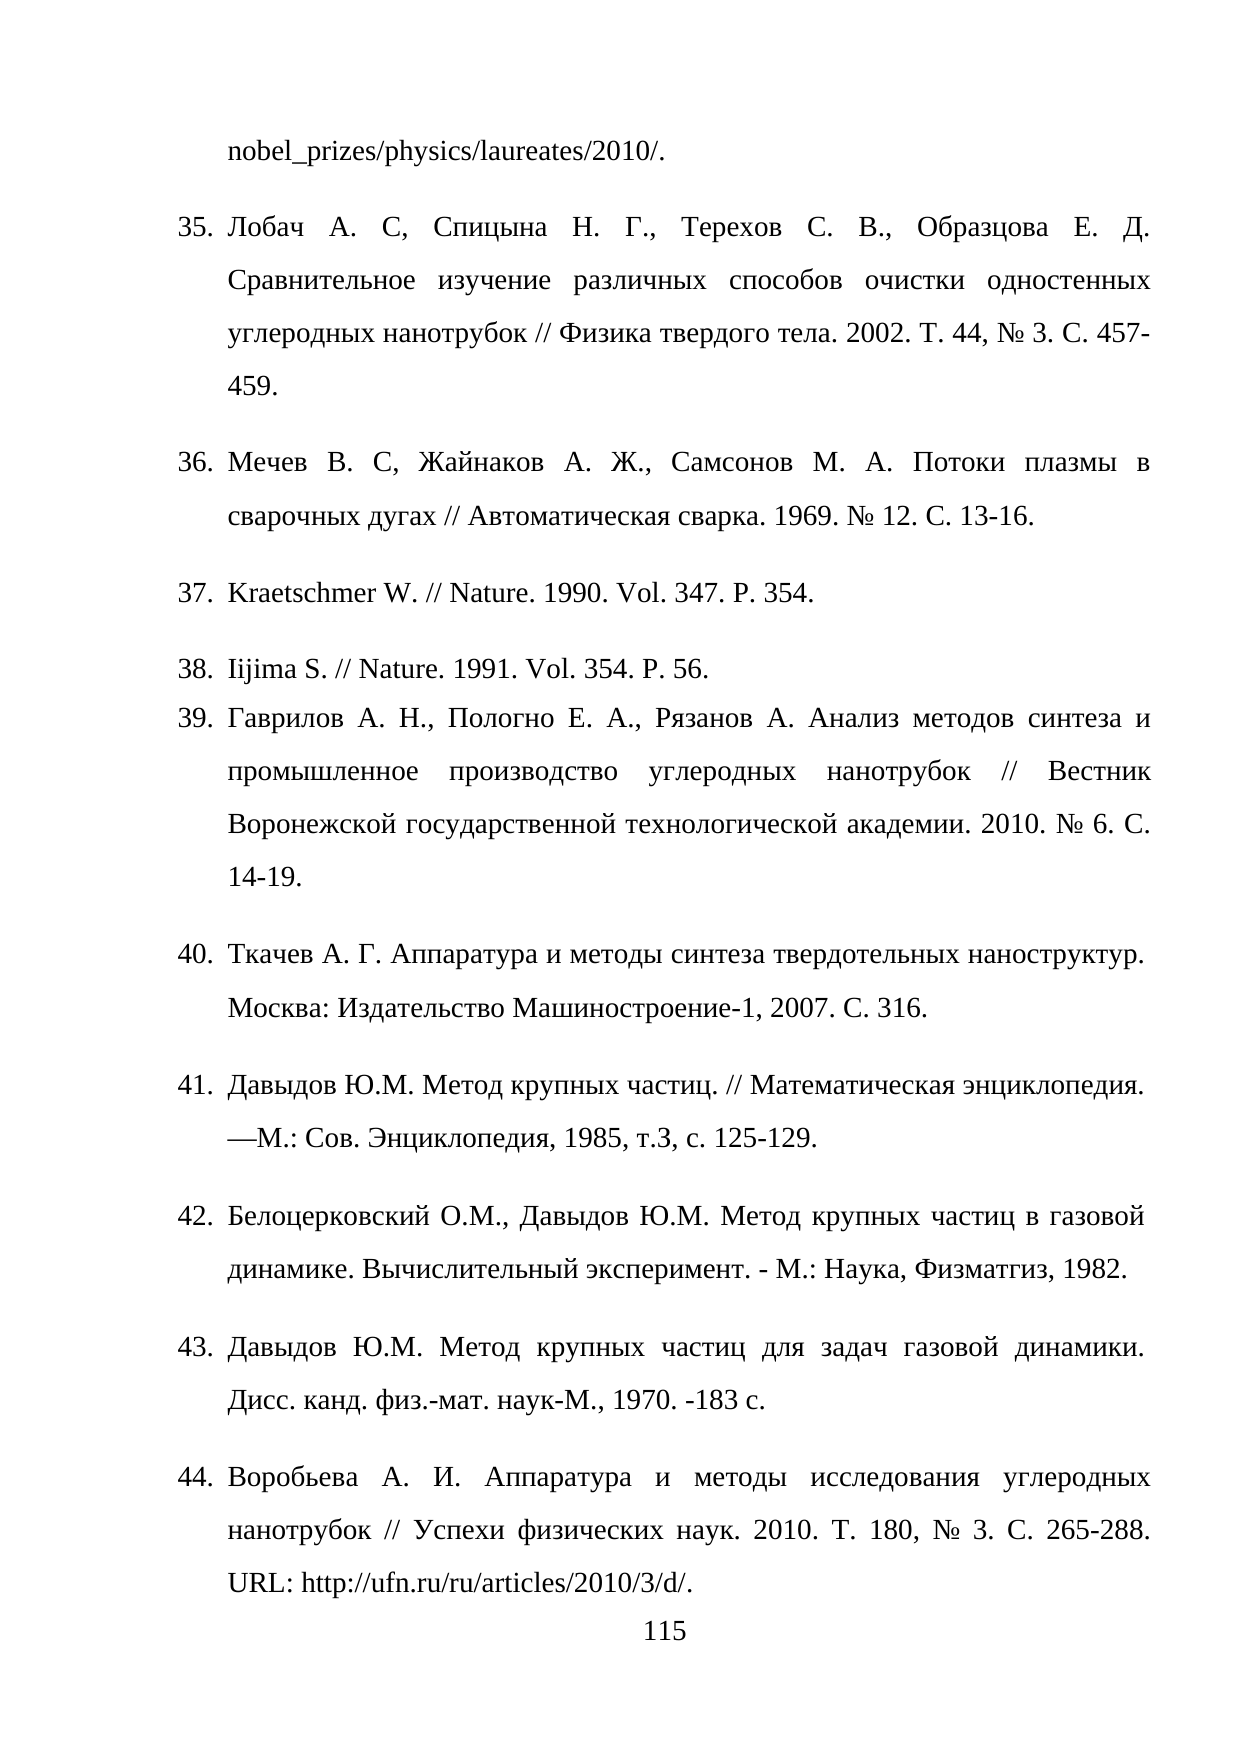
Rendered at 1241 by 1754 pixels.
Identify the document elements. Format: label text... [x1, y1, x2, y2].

list Kraetschmer W. // Nature. 1990. Vol. 347. P. 354. [177, 575, 1152, 608]
list Лобач А. С, Спицына Н. Г., Терехов С. В., Образцова Е. Д. Сравнительное изучение различных способов очистки одностенных углеродных нанотрубок // Физика твердого тела. 2002. Т. 44, № 3. С. 457-459. [177, 194, 1152, 406]
list Давыдов Ю.М. Метод крупных частиц. // Математическая энциклопедия.—М.: Сов. Энциклопедия, 1985, т.З, с. 125-129. [177, 1052, 1146, 1158]
list Воробьева А. И. Аппаратура и методы исследования углеродных нанотрубок // Успехи физических наук. 2010. Т. 180, № 3. С. 265-288. URL: http://ufn.ru/ru/articles/2010/3/d/. [177, 1444, 1152, 1603]
list Ткачев А. Г. Аппаратура и методы синтеза твердотельных наноструктур. Москва: Издательство Машиностроение-1, 2007. С. 316. [177, 921, 1146, 1028]
list Давыдов Ю.М. Метод крупных частиц для задач газовой динамики. Дисс. канд. физ.-мат. наук-М., 1970. -183 с. [177, 1313, 1146, 1420]
list Iijima S. // Nature. 1991. Vol. 354. P. 56. [177, 651, 1152, 685]
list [177, 118, 1147, 171]
list Мечев В. С, Жайнаков А. Ж., Самсонов М. А. Потоки плазмы в сварочных дугах // Автоматическая сварка. 1969. № 12. С. 13-16. [177, 429, 1152, 536]
list Гаврилов А. Н., Пологно Е. А., Рязанов А. Анализ методов синтеза и промышленное производство углеродных нанотрубок // Вестник Воронежской государственной технологической академии. 2010. № 6. С. 14-19. [177, 685, 1152, 897]
list Белоцерковский О.М., Давыдов Ю.М. Метод крупных частиц в газовой динамике. Вычислительный эксперимент. - М.: Наука, Физматгиз, 1982. [177, 1183, 1146, 1289]
